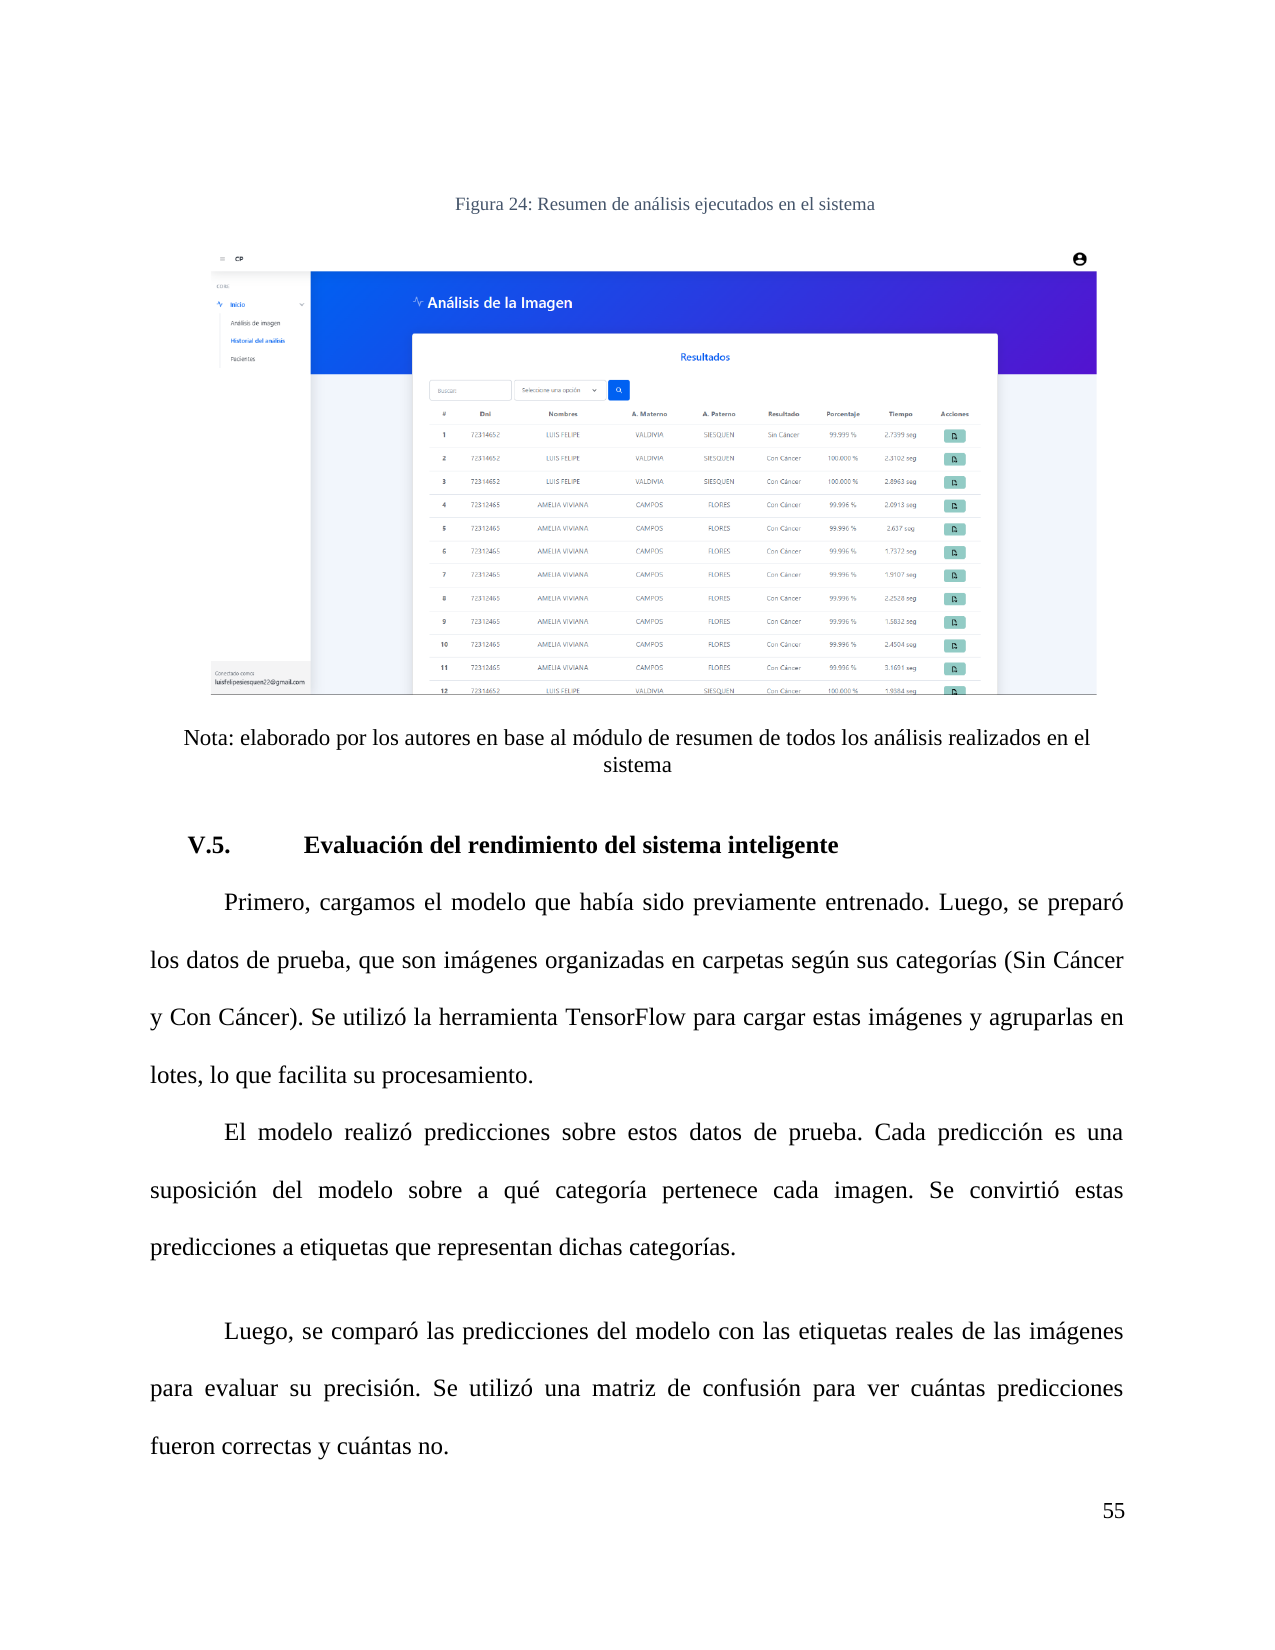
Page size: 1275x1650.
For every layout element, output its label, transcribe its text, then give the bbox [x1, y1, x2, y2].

text Luego, se comparó las predicciones del modelo con las etiquetas reales de las imágenes para evaluar su precisión. Se utilizó una matriz de confusión para ver cuántas predicciones fueron correctas y cuántas no. [150, 1316, 1125, 1460]
text Primero, cargamos el modelo que había sido previamente entrenado. Luego, se preparó los datos de prueba, que son imágenes organizadas en carpetas según sus categorías (Sin Cáncer y Con Cáncer). Se utilizó la herramienta TensorFlow para cargar estas imágenes y agruparlas en lotes, lo que facilita su procesamiento. [150, 887, 1125, 1088]
text Nota: elaborado por los autores en base al módulo de resumen de todos los análisis realizados en el sistema [150, 724, 1125, 777]
picture [210, 248, 1097, 695]
subtitle Evaluación del rendimiento del sistema inteligente [187, 830, 1125, 858]
text El modelo realizó predicciones sobre estos datos de prueba. Cada predicción es una suposición del modelo sobre a qué categoría pertenece cada imagen. Se convirtió estas predicciones a etiquetas que representan dichas categorías. [150, 1117, 1125, 1261]
